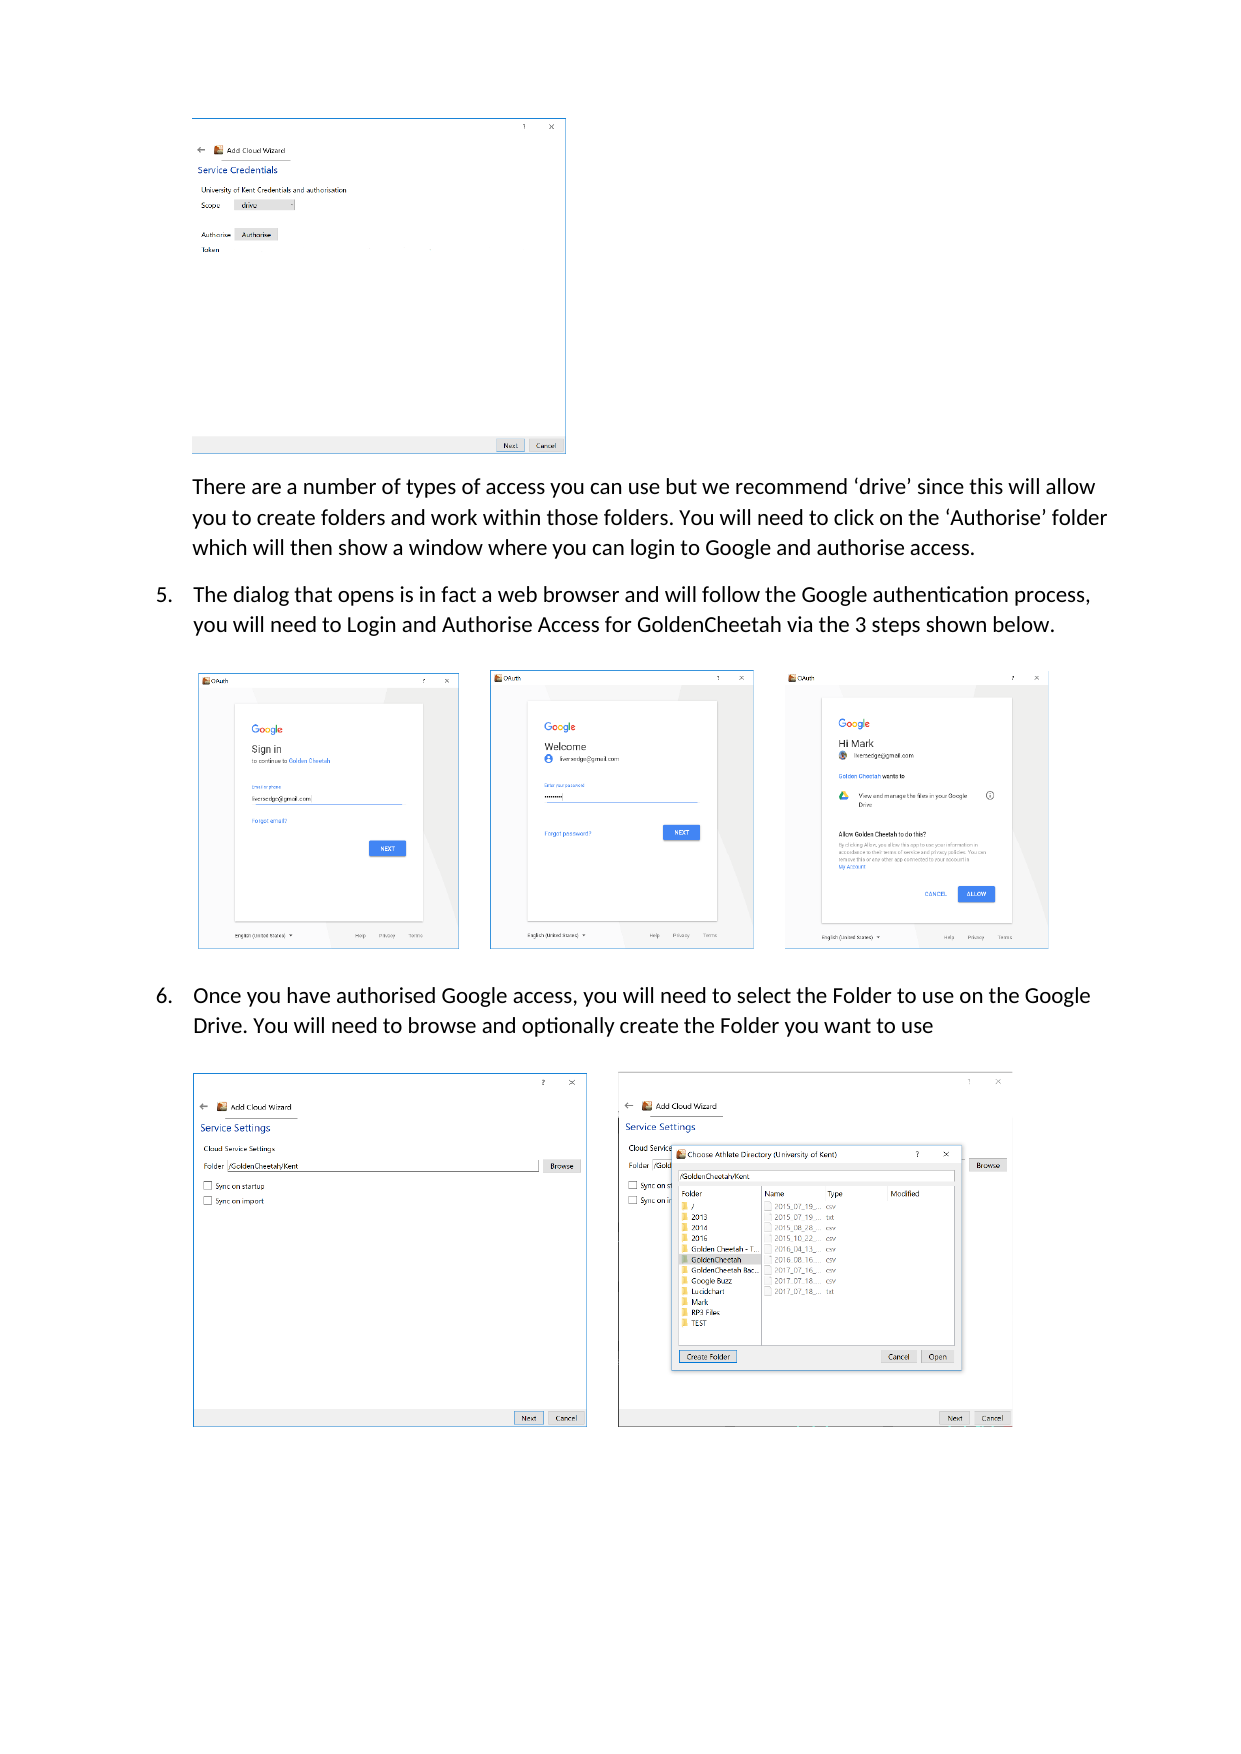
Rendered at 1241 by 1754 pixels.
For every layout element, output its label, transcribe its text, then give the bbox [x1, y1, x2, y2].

picture [490, 670, 754, 949]
list Once you have authorised Google access, you will need to select the Folder to use on the Google Drive. You will need to browse and optionally create the Folder you want to use [156, 981, 1122, 1039]
picture [192, 118, 566, 454]
picture [193, 1073, 587, 1427]
text There are a number of types of access you can use but we recommend ‘drive’ since this will allow you to create folders and work within those folders. You will need to click on the ‘Authorise’ folder which will then show a window where you can login to Google and authorise access. [192, 472, 1122, 561]
picture [785, 671, 1049, 949]
picture [198, 673, 459, 949]
list The dialog that opens is in fact a web browser and will follow the Google authentication process, you will need to Login and Authorise Access for GoldenCheetah via the 3 steps shown below. [156, 580, 1122, 638]
picture [618, 1071, 1013, 1427]
